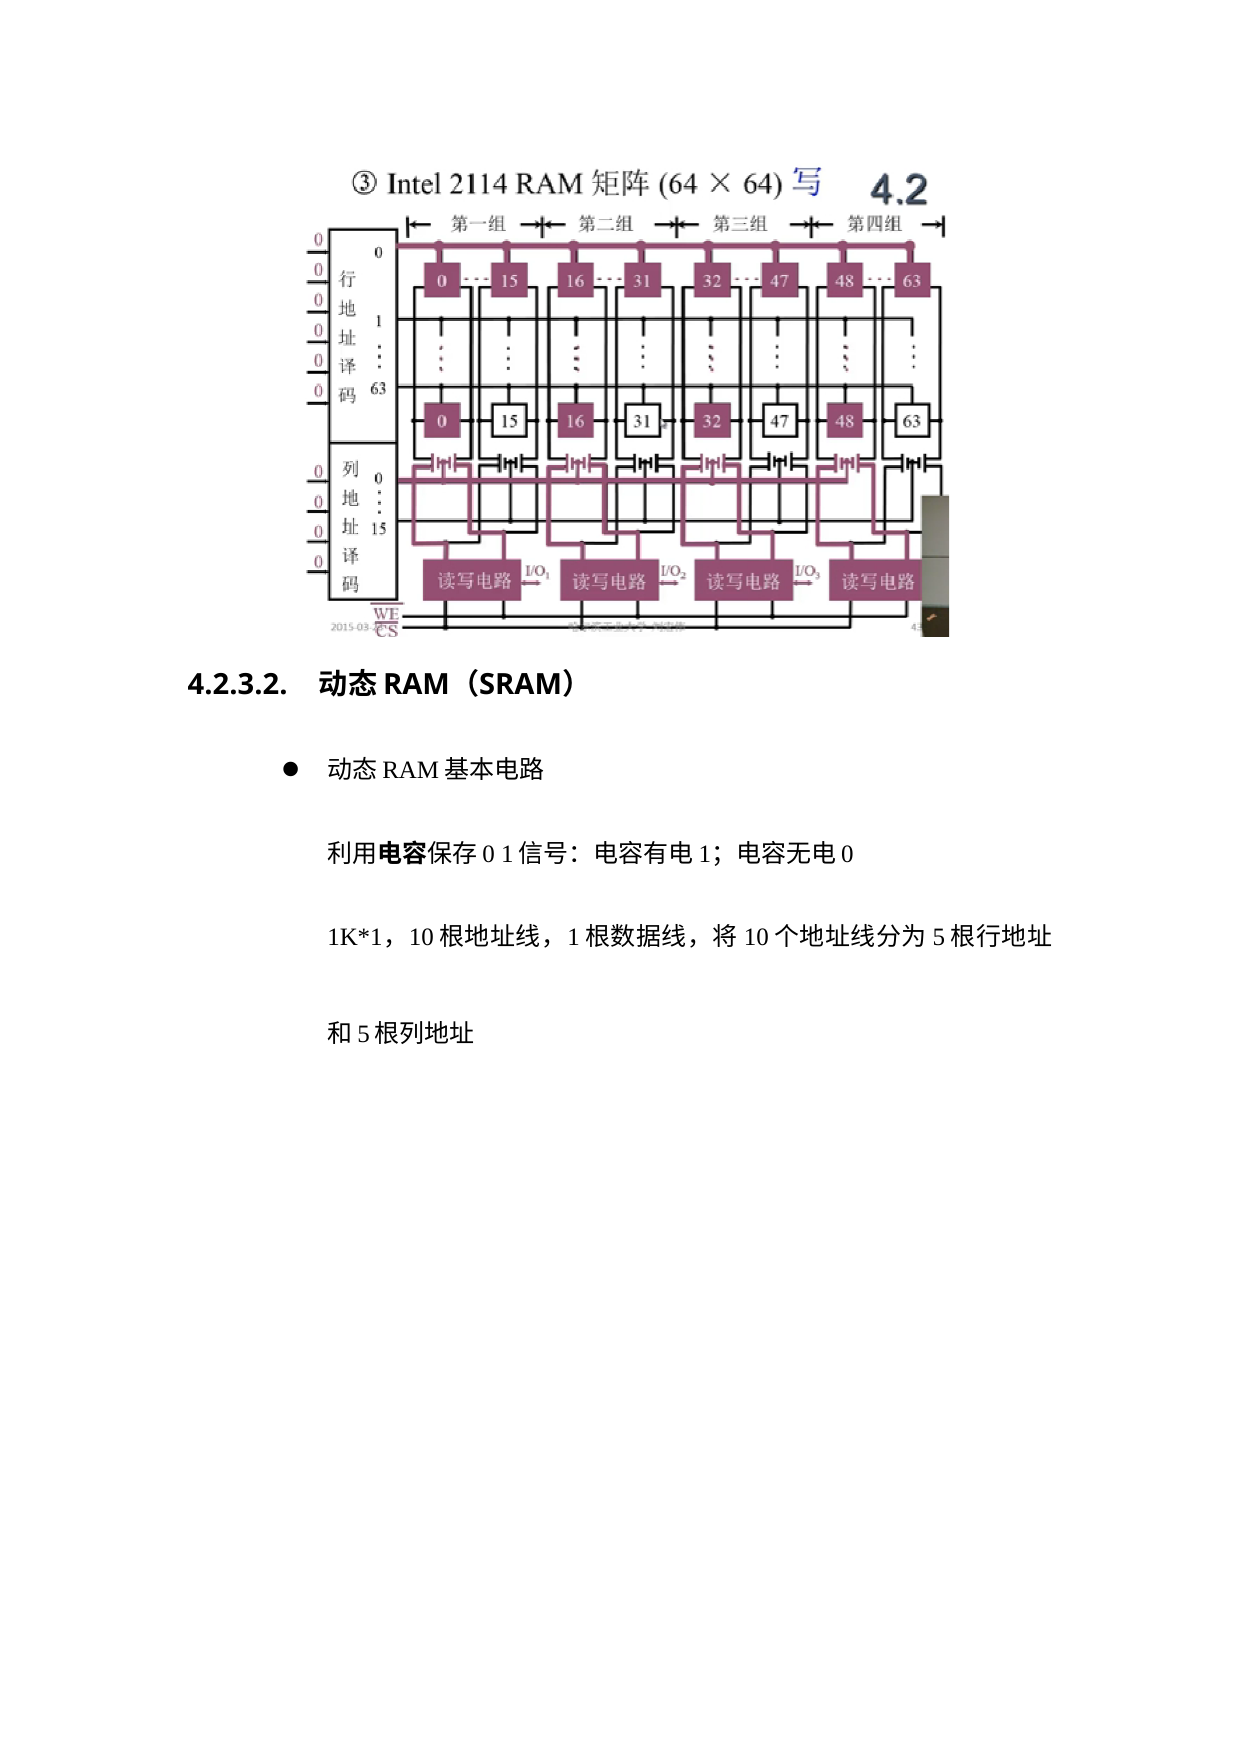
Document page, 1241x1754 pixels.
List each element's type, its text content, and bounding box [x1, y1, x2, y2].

list 1K*1，10根地址线，1根数据线，将10个地址线分为5根行地址和5根列地址 [327, 902, 1053, 1064]
subtitle 动态RAM（SRAM） [187, 649, 1053, 714]
list 动态RAM基本电路 [281, 736, 1053, 801]
picture [291, 162, 950, 637]
list 利用电容保存0 1信号：电容有电1；电容无电0 [327, 819, 1053, 884]
